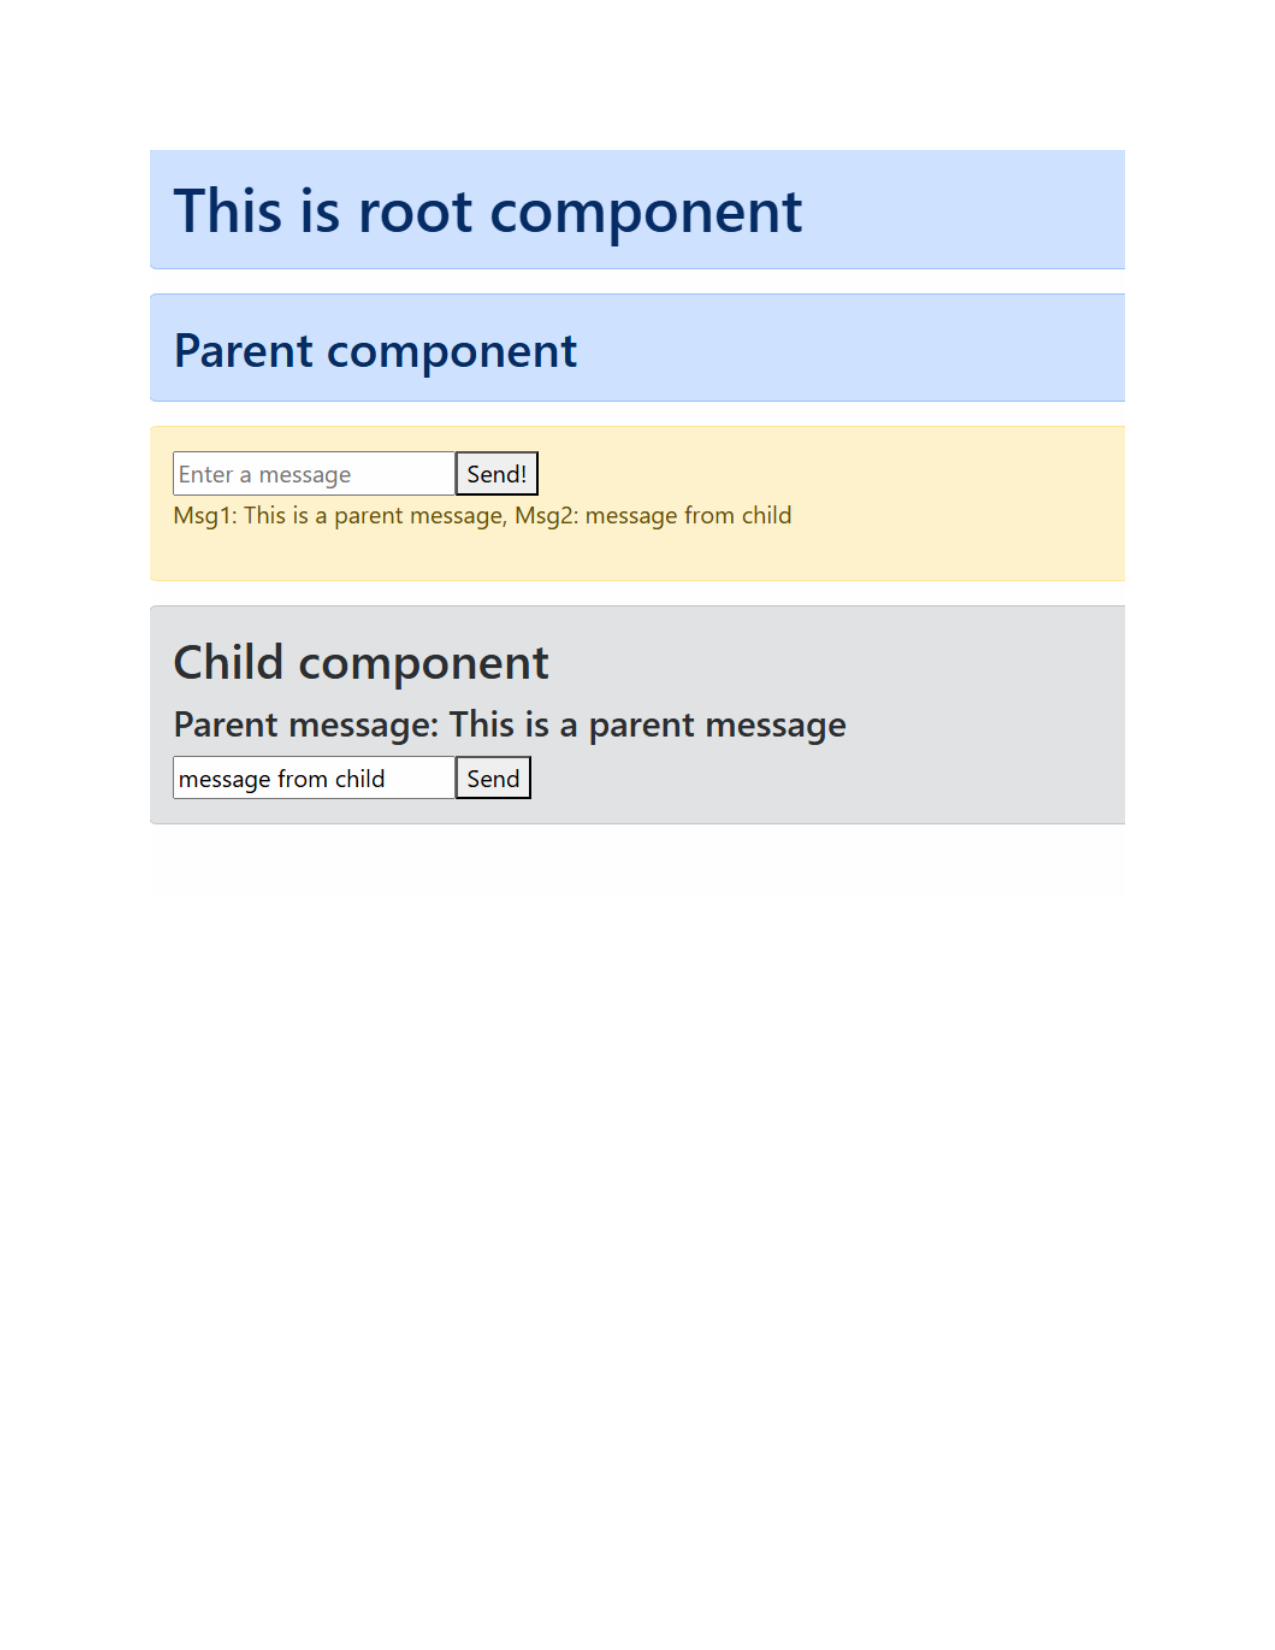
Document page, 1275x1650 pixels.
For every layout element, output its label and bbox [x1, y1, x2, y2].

picture [150, 150, 1125, 898]
